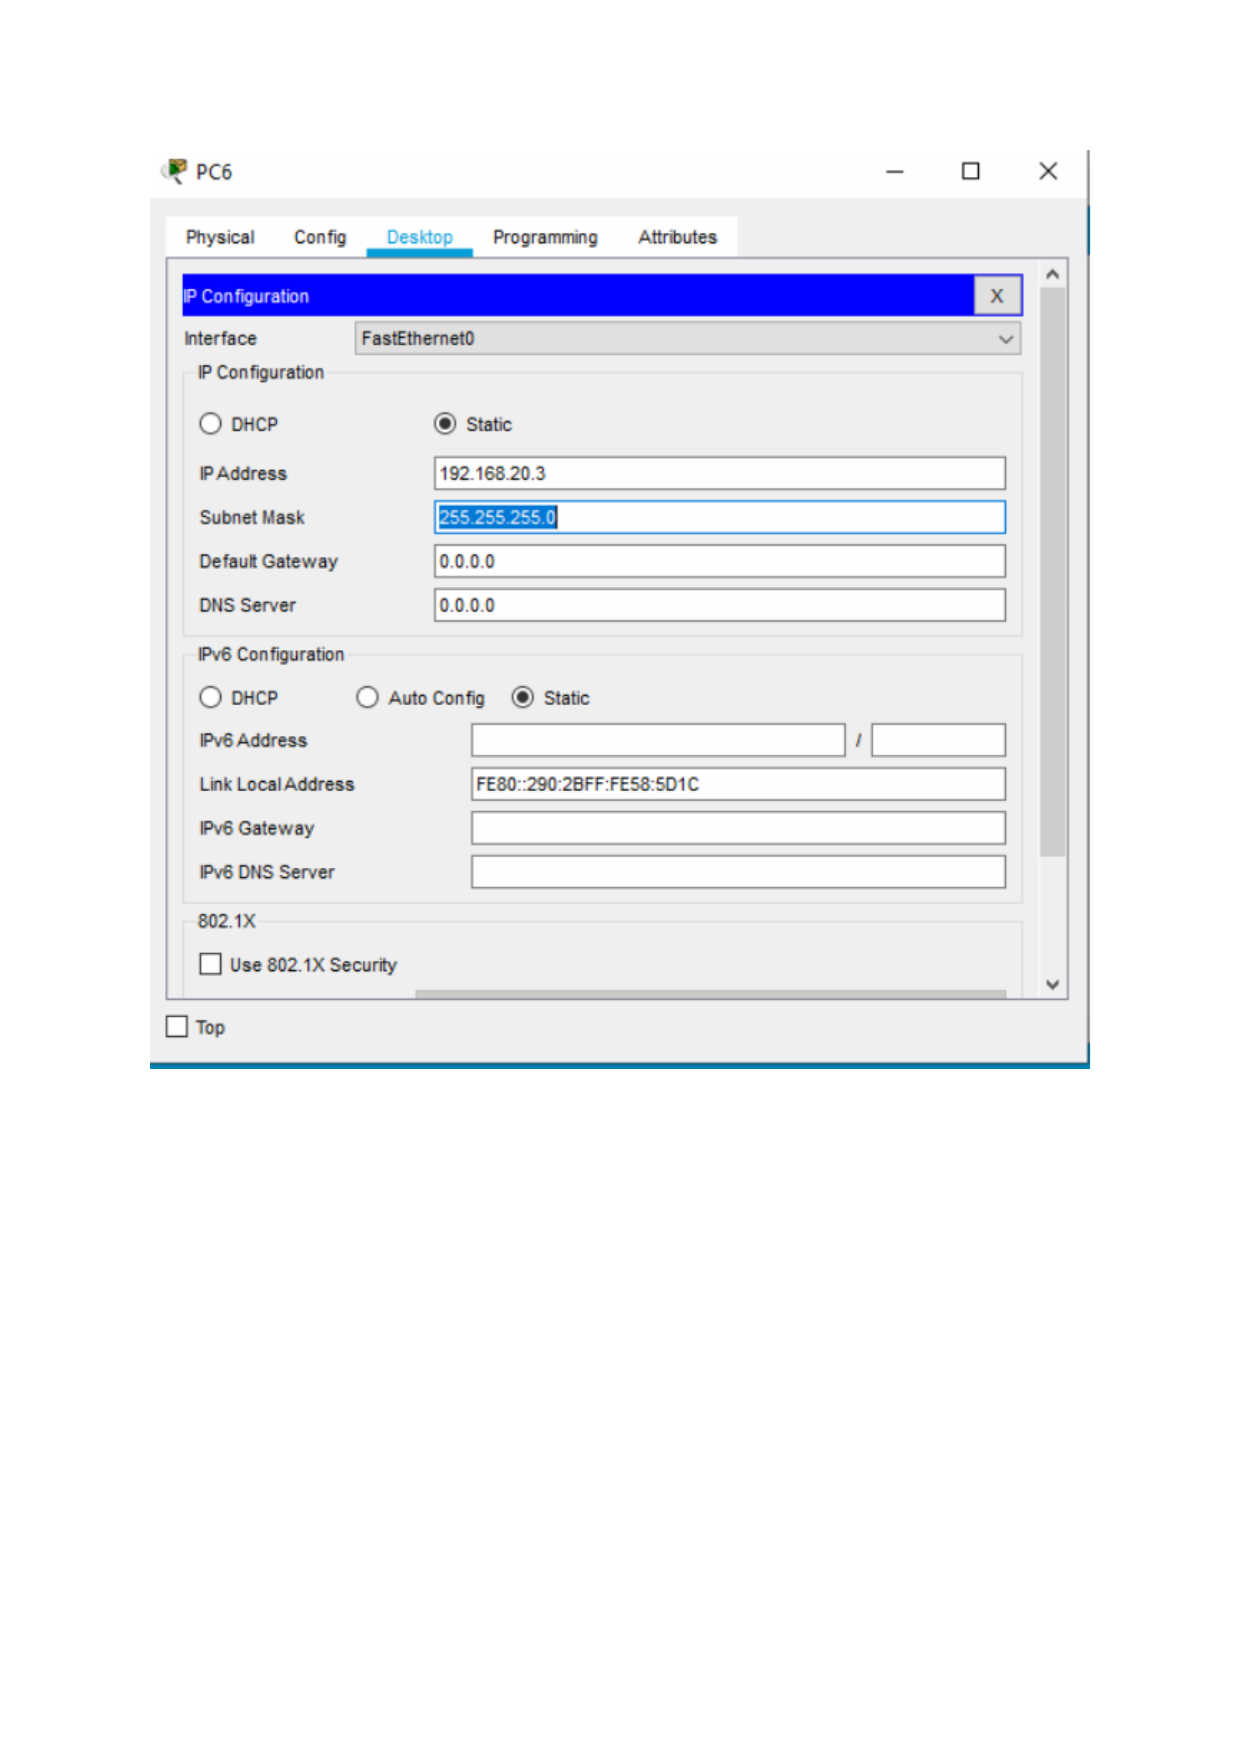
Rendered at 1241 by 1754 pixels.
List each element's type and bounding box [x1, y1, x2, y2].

picture [150, 150, 1091, 1064]
